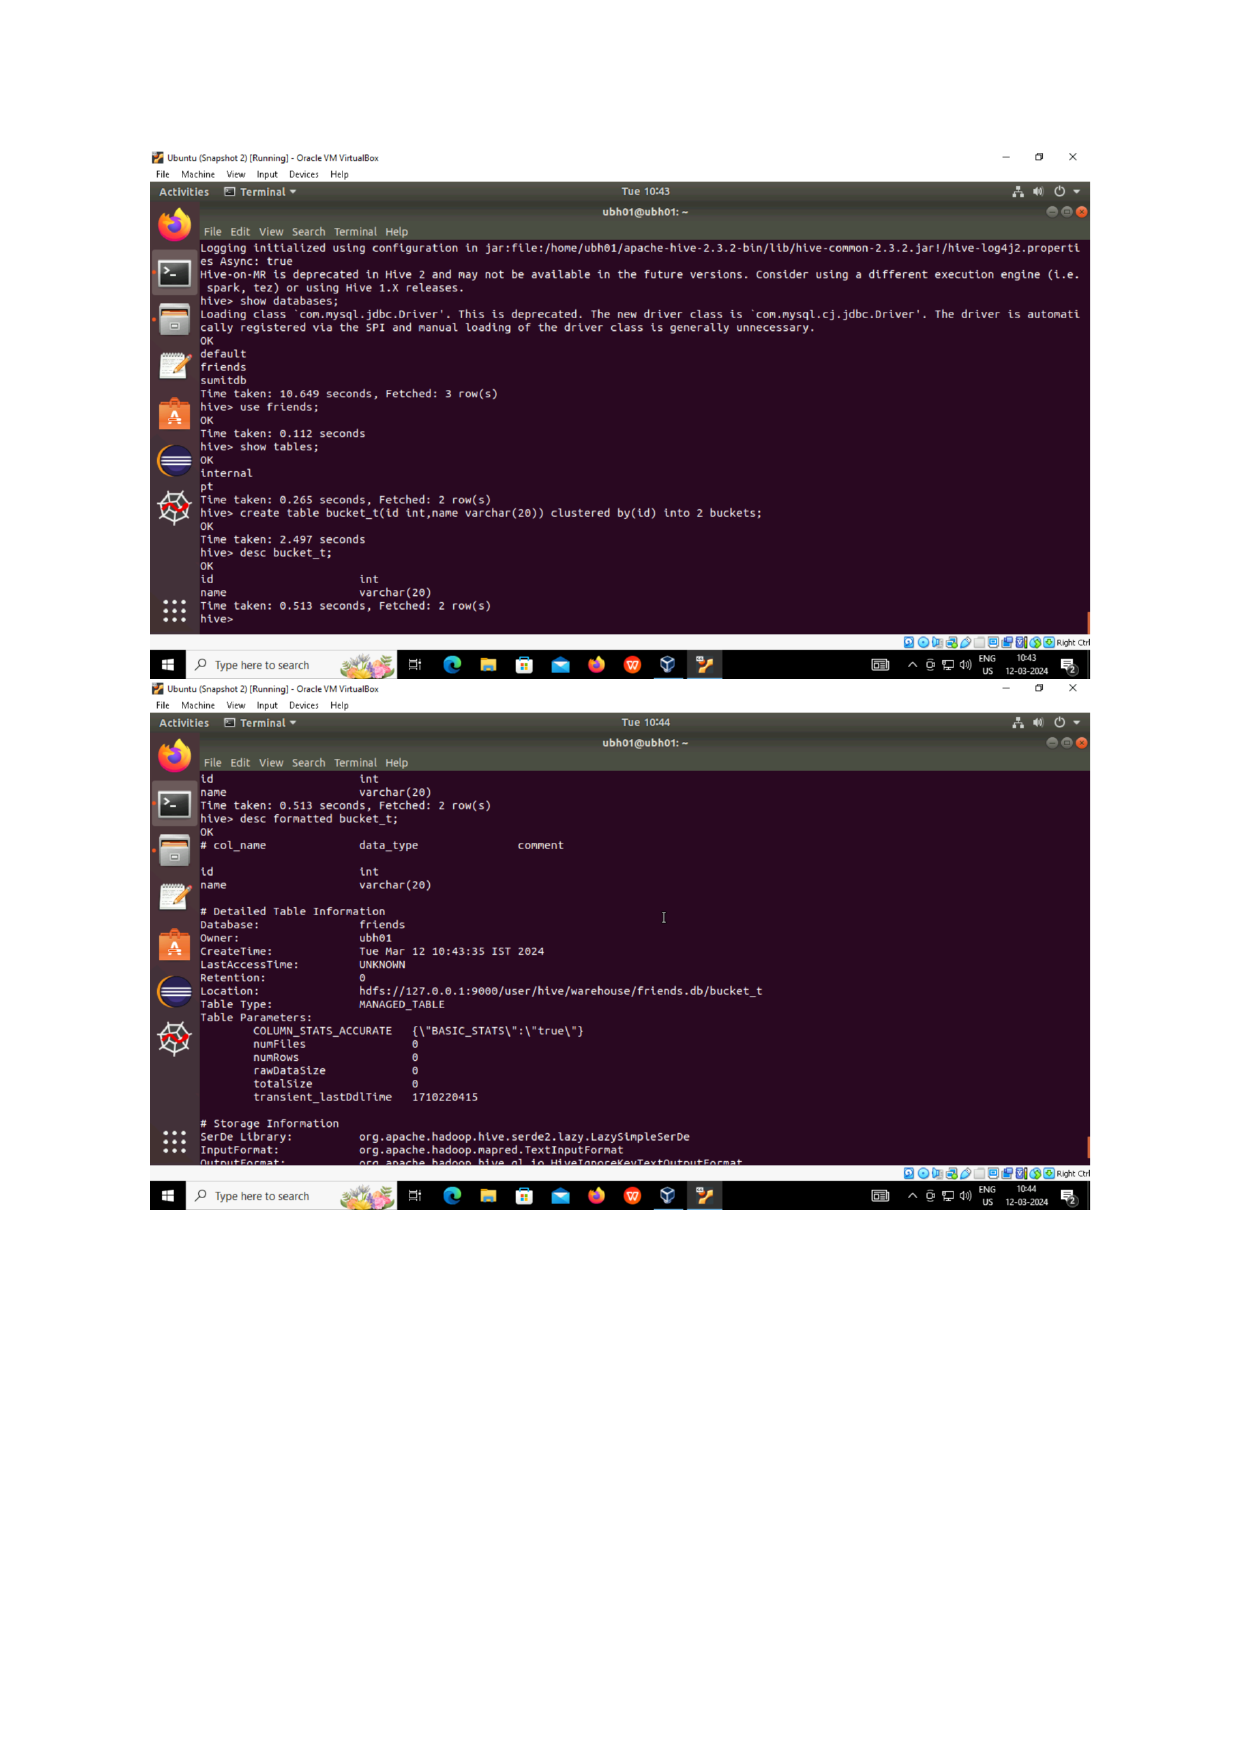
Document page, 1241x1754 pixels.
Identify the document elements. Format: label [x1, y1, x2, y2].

picture [150, 681, 1091, 1210]
picture [150, 150, 1091, 679]
